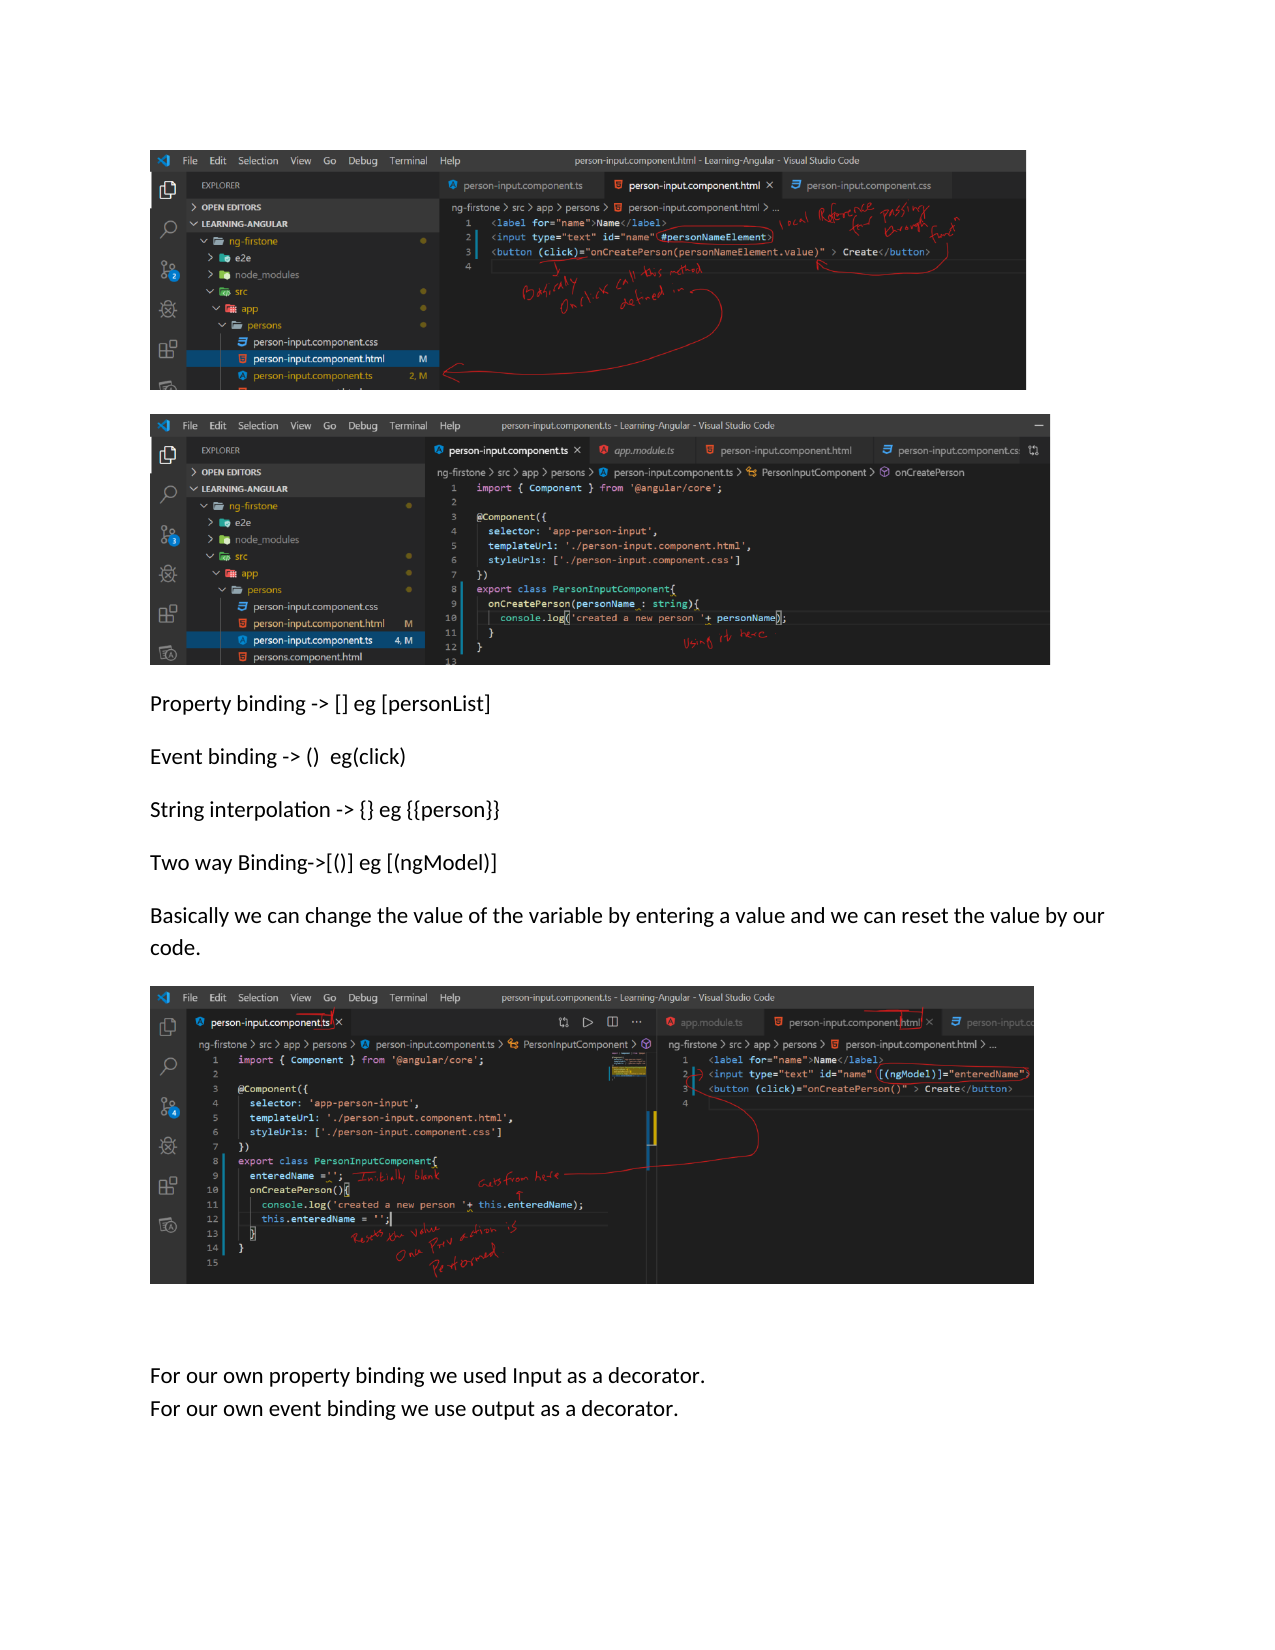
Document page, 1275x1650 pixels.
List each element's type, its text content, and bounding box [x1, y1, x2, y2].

picture [150, 414, 1050, 665]
text Event binding -> () eg(click) [150, 742, 1125, 770]
picture [150, 150, 1027, 390]
text Two way Binding->[()] eg [(ngModel)] [150, 848, 1125, 876]
text Property binding -> [] eg [personList] [150, 689, 1125, 717]
picture [150, 986, 1034, 1284]
text Basically we can change the value of the variable by entering a value and we can reset the value by our code. [150, 901, 1125, 961]
text String interpolation -> {} eg {{person}} [150, 795, 1125, 823]
text For our own property binding we used Input as a decorator. For our own event binding we use output as a decorator. [150, 1362, 1125, 1422]
